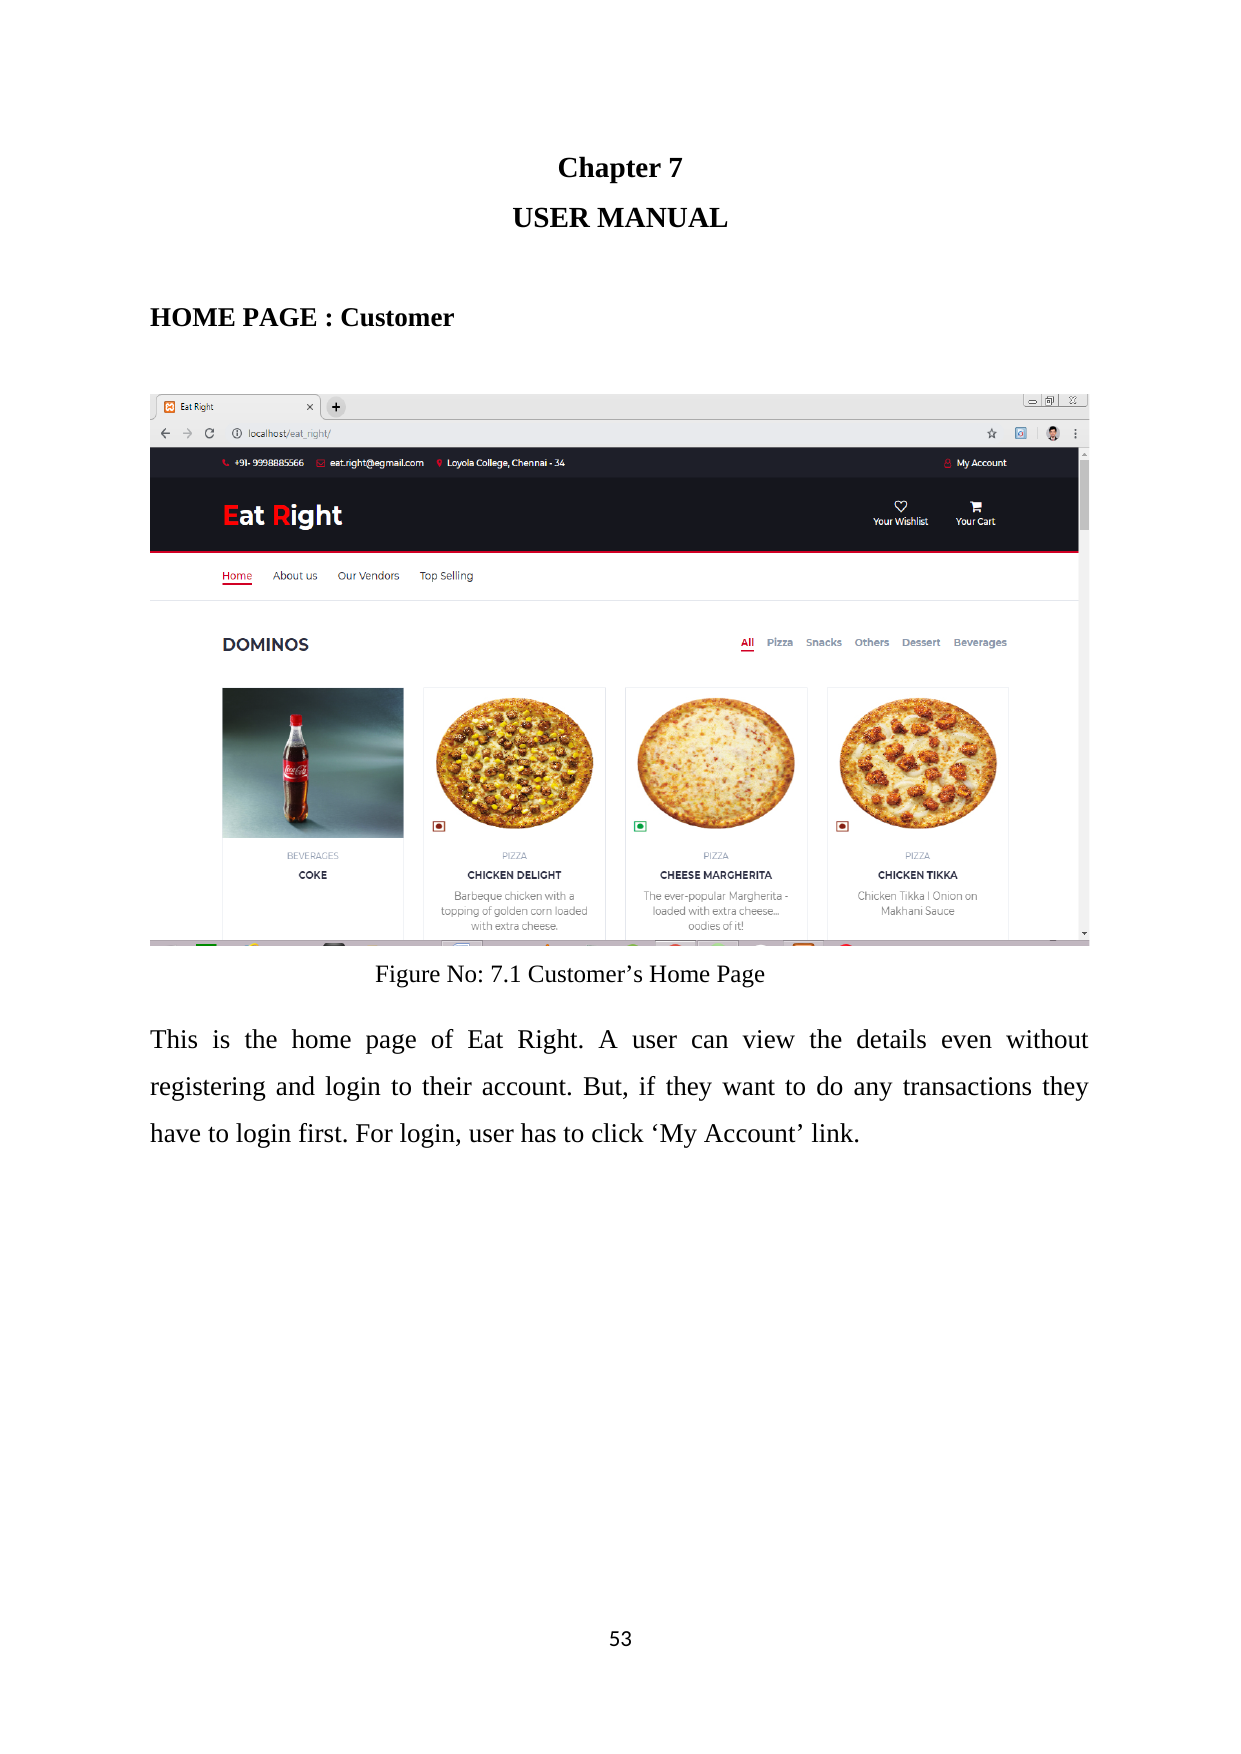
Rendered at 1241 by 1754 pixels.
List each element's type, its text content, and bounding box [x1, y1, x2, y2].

picture [150, 394, 1090, 946]
text Figure No: 7.1 Customer’s Home Page [375, 959, 1090, 988]
text Chapter 7 [150, 150, 1090, 183]
text This is the home page of Eat Right. A user can view the details even without registering and login to their account. But, if they want to do any transactions they have to login first. For login, user has to click ‘My Account’ link. [150, 1023, 1090, 1148]
text HOME PAGE : Customer [150, 301, 1090, 332]
text USER MANUAL [150, 200, 1090, 234]
